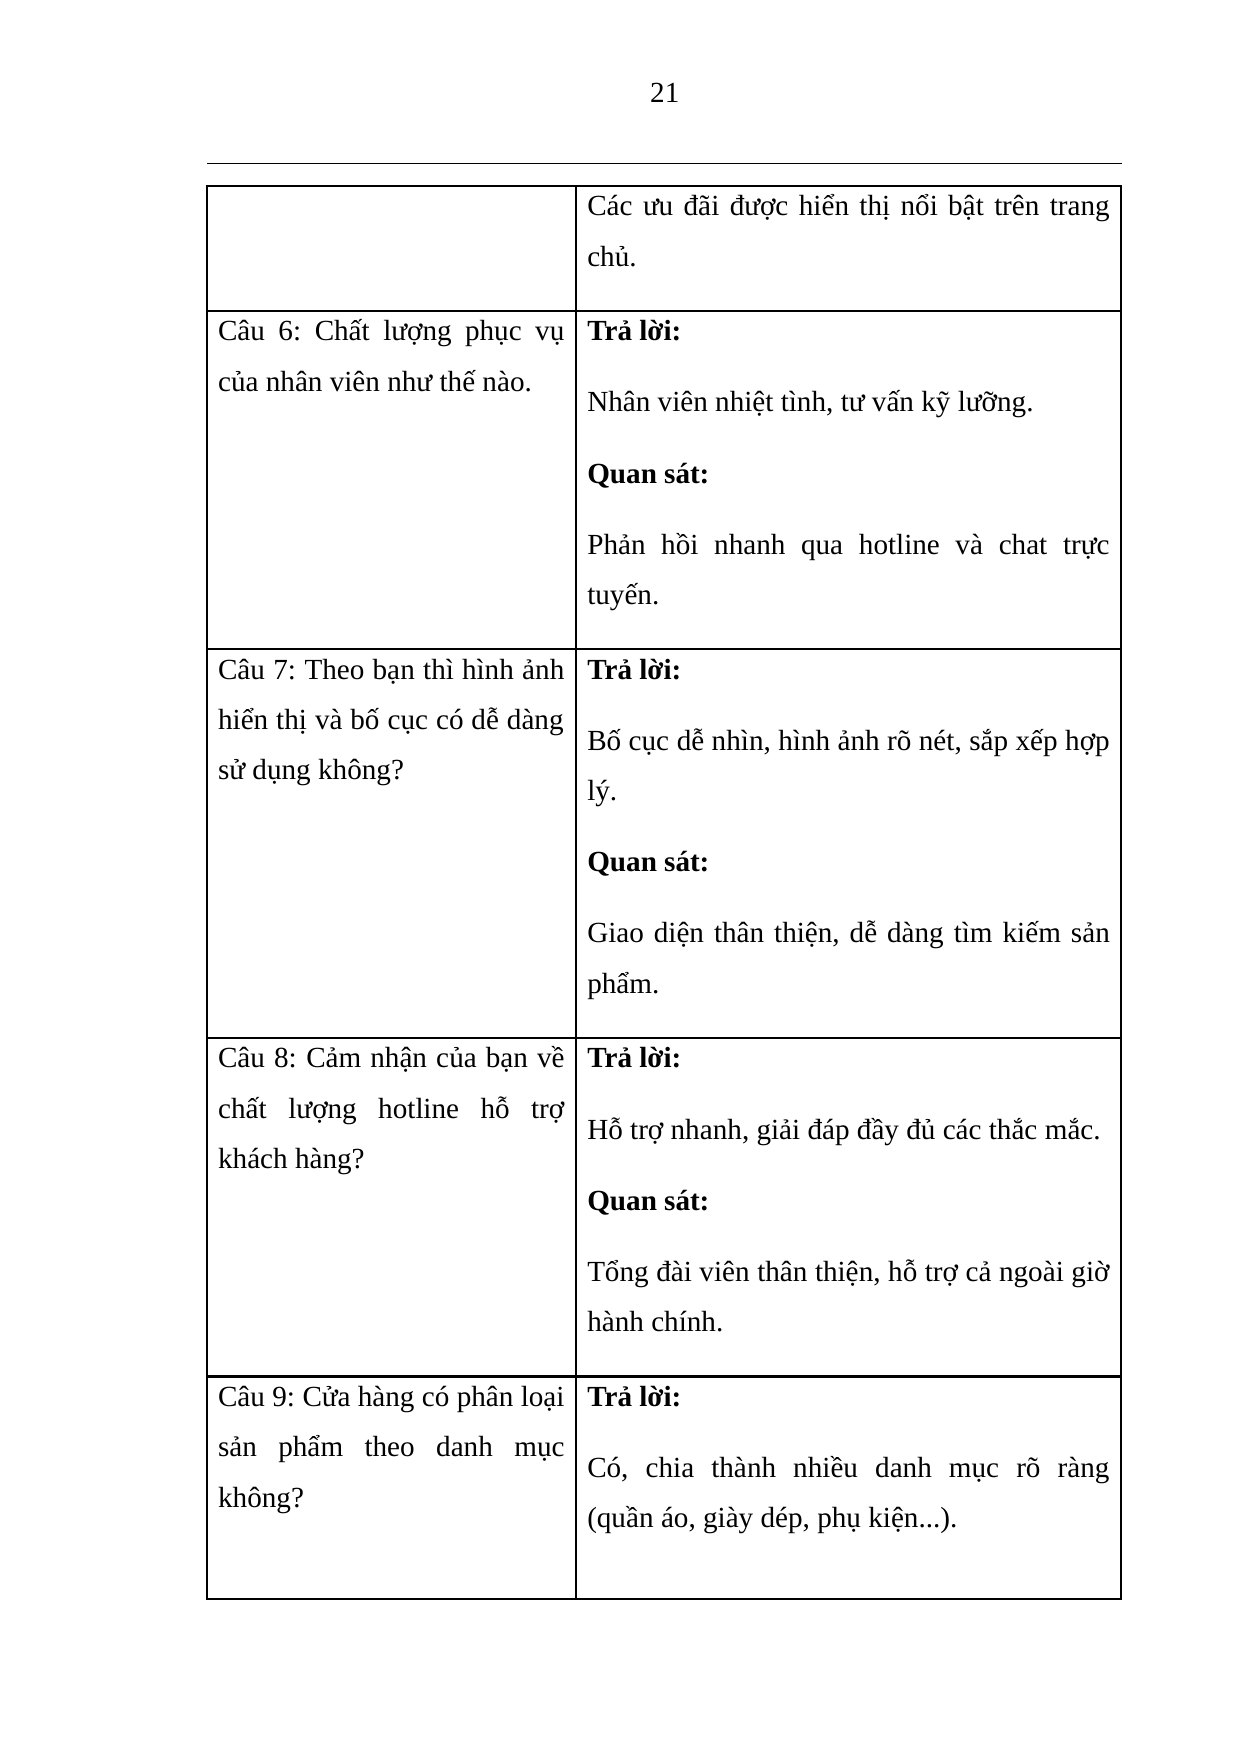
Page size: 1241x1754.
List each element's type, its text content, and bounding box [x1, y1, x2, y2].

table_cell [577, 1378, 1120, 1598]
table_cell Câu 6: Chất lượng phục vụ của nhân viên như thế nào. [208, 312, 575, 648]
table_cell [577, 187, 1120, 310]
table_cell Trả lời: Nhân viên nhiệt tình, tư vấn kỹ lưỡng. Quan sát: Phản hồi nhanh qua hotline và chat trực tuyến. [577, 312, 1120, 648]
table_cell Trả lời: Bố cục dễ nhìn, hình ảnh rõ nét, sắp xếp hợp lý. Quan sát: Giao diện thân thiện, dễ dàng tìm kiếm sản phẩm. [577, 650, 1120, 1037]
table_cell Trả lời: Hỗ trợ nhanh, giải đáp đầy đủ các thắc mắc. Quan sát: Tổng đài viên thân thiện, hỗ trợ cả ngoài giờ hành chính. [577, 1039, 1120, 1375]
table_cell Câu 8: Cảm nhận của bạn về chất lượng hotline hỗ trợ khách hàng? [208, 1039, 575, 1375]
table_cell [208, 187, 575, 310]
table_cell Câu 7: Theo bạn thì hình ảnh hiển thị và bố cục có dễ dàng sử dụng không? [208, 650, 575, 1037]
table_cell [208, 1378, 575, 1598]
